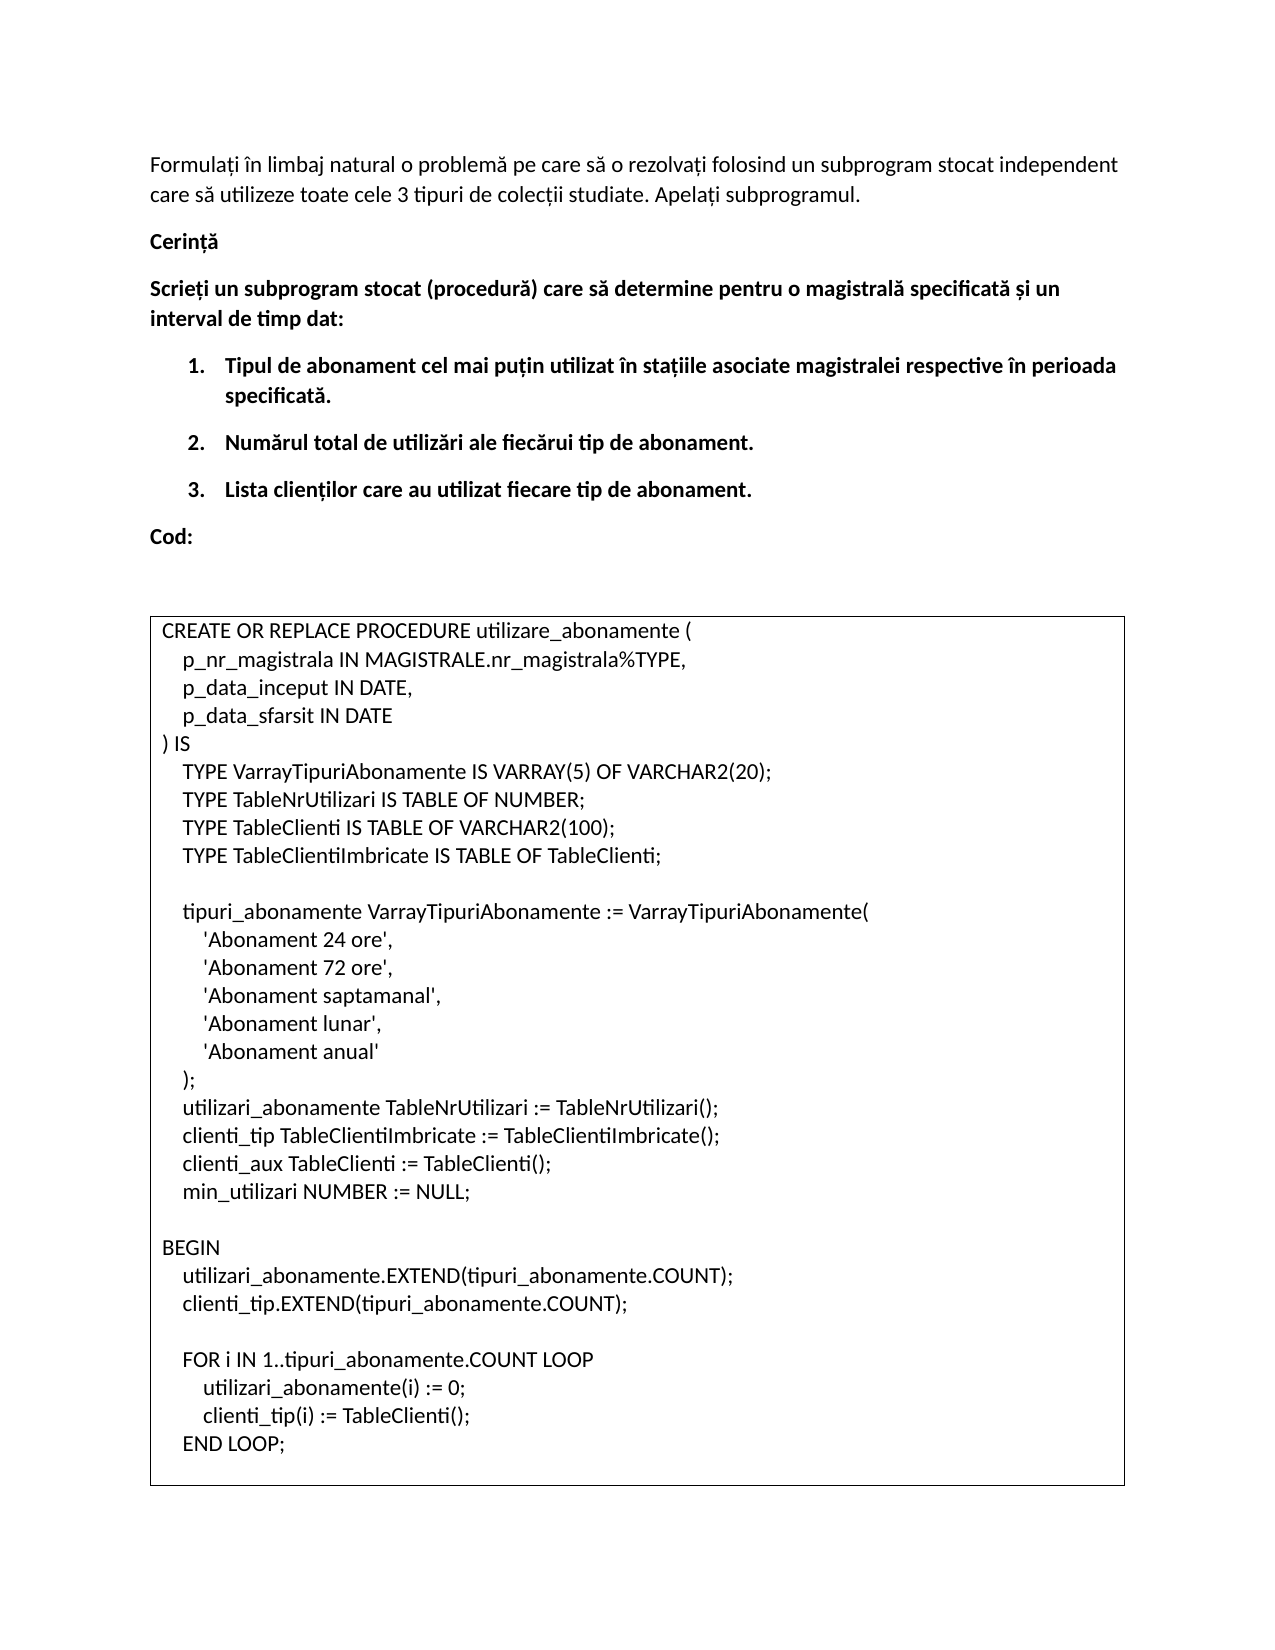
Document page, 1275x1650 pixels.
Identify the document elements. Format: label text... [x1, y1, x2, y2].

list Numărul total de utilizări ale fiecărui tip de abonament. [187, 428, 1125, 456]
text Cod: [150, 522, 1125, 550]
text Formulați în limbaj natural o problemă pe care să o rezolvați folosind un subprogram stocat independent care să utilizeze toate cele 3 tipuri de colecții studiate. Apelați subprogramul. [150, 150, 1125, 208]
text Scrieți un subprogram stocat (procedură) care să determine pentru o magistrală specificată și un interval de timp dat: [150, 274, 1125, 332]
text Cerință [150, 227, 1125, 255]
list Tipul de abonament cel mai puțin utilizat în stațiile asociate magistralei respective în perioada specificată. [187, 351, 1125, 409]
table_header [151, 617, 1124, 1485]
list Lista clienților care au utilizat fiecare tip de abonament. [187, 475, 1125, 503]
